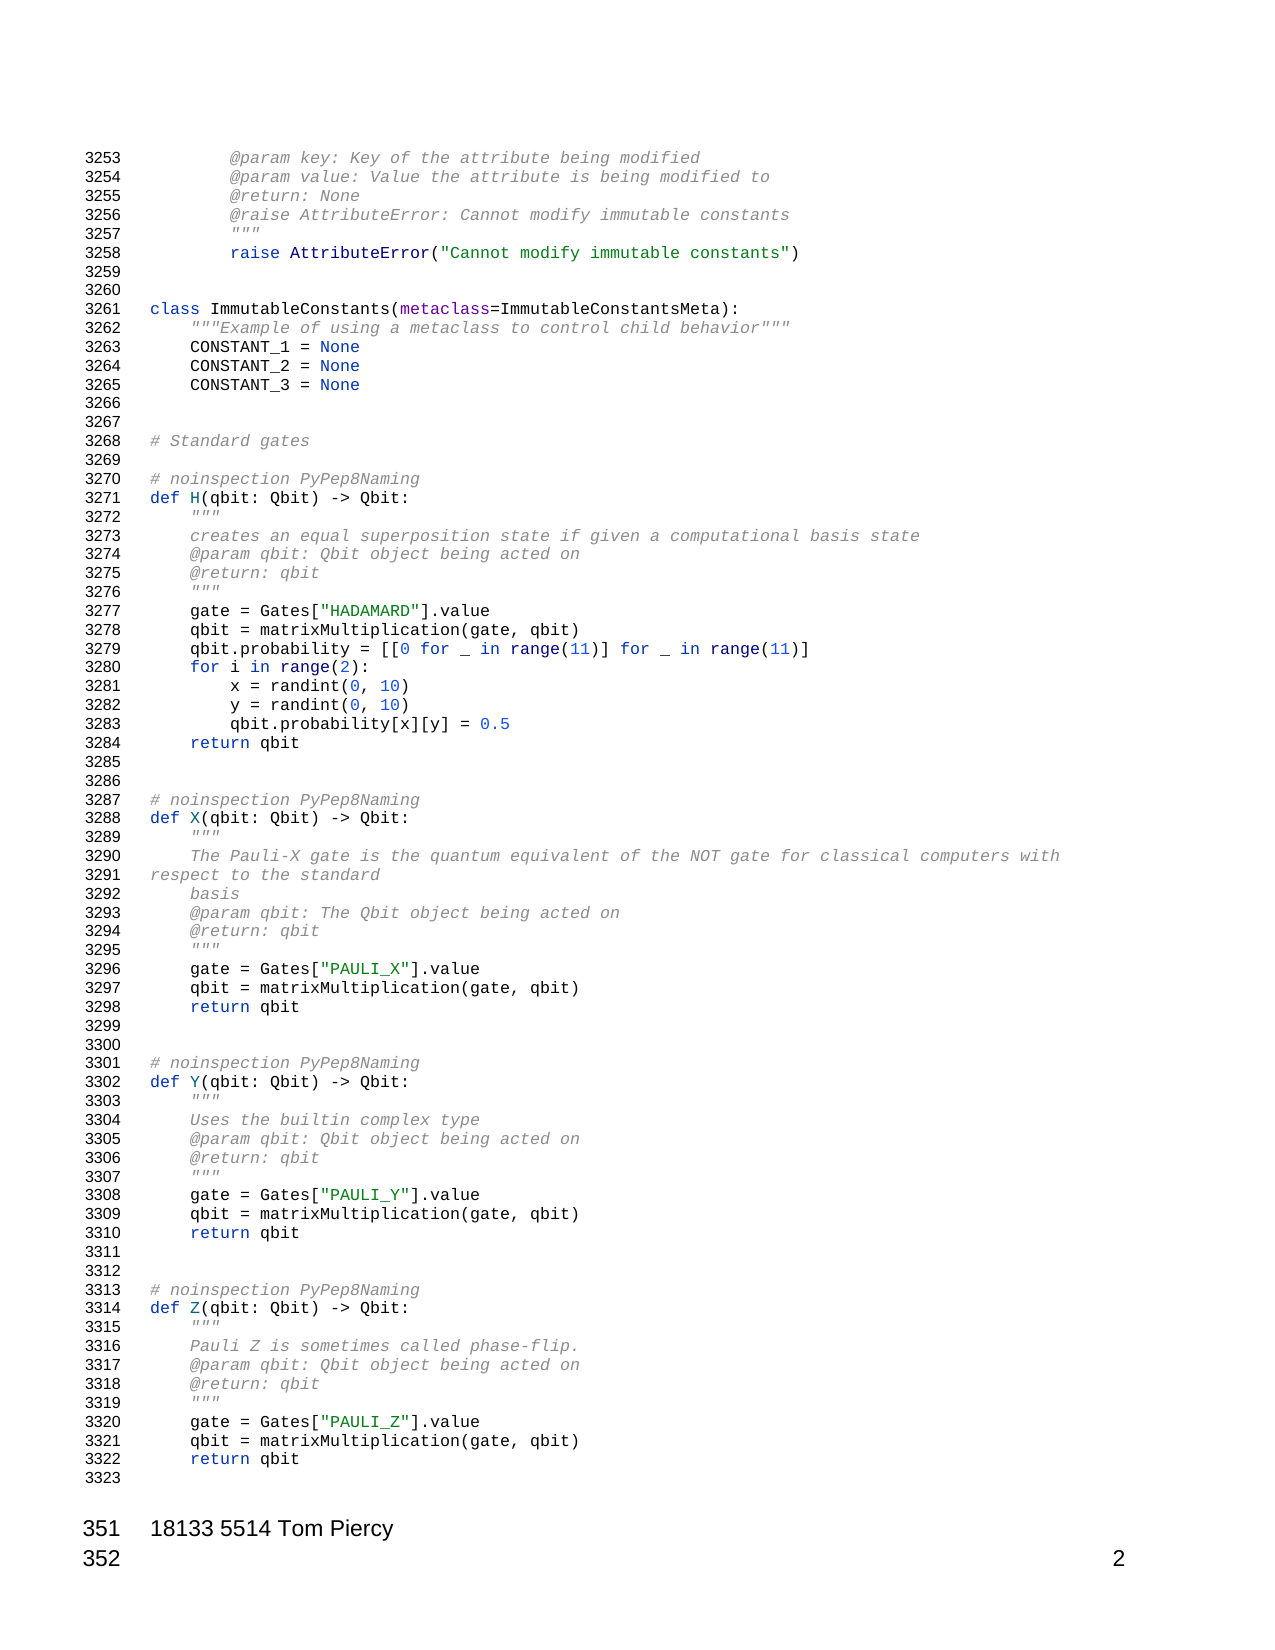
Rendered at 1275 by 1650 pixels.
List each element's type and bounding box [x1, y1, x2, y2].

text [150, 150, 1125, 1489]
